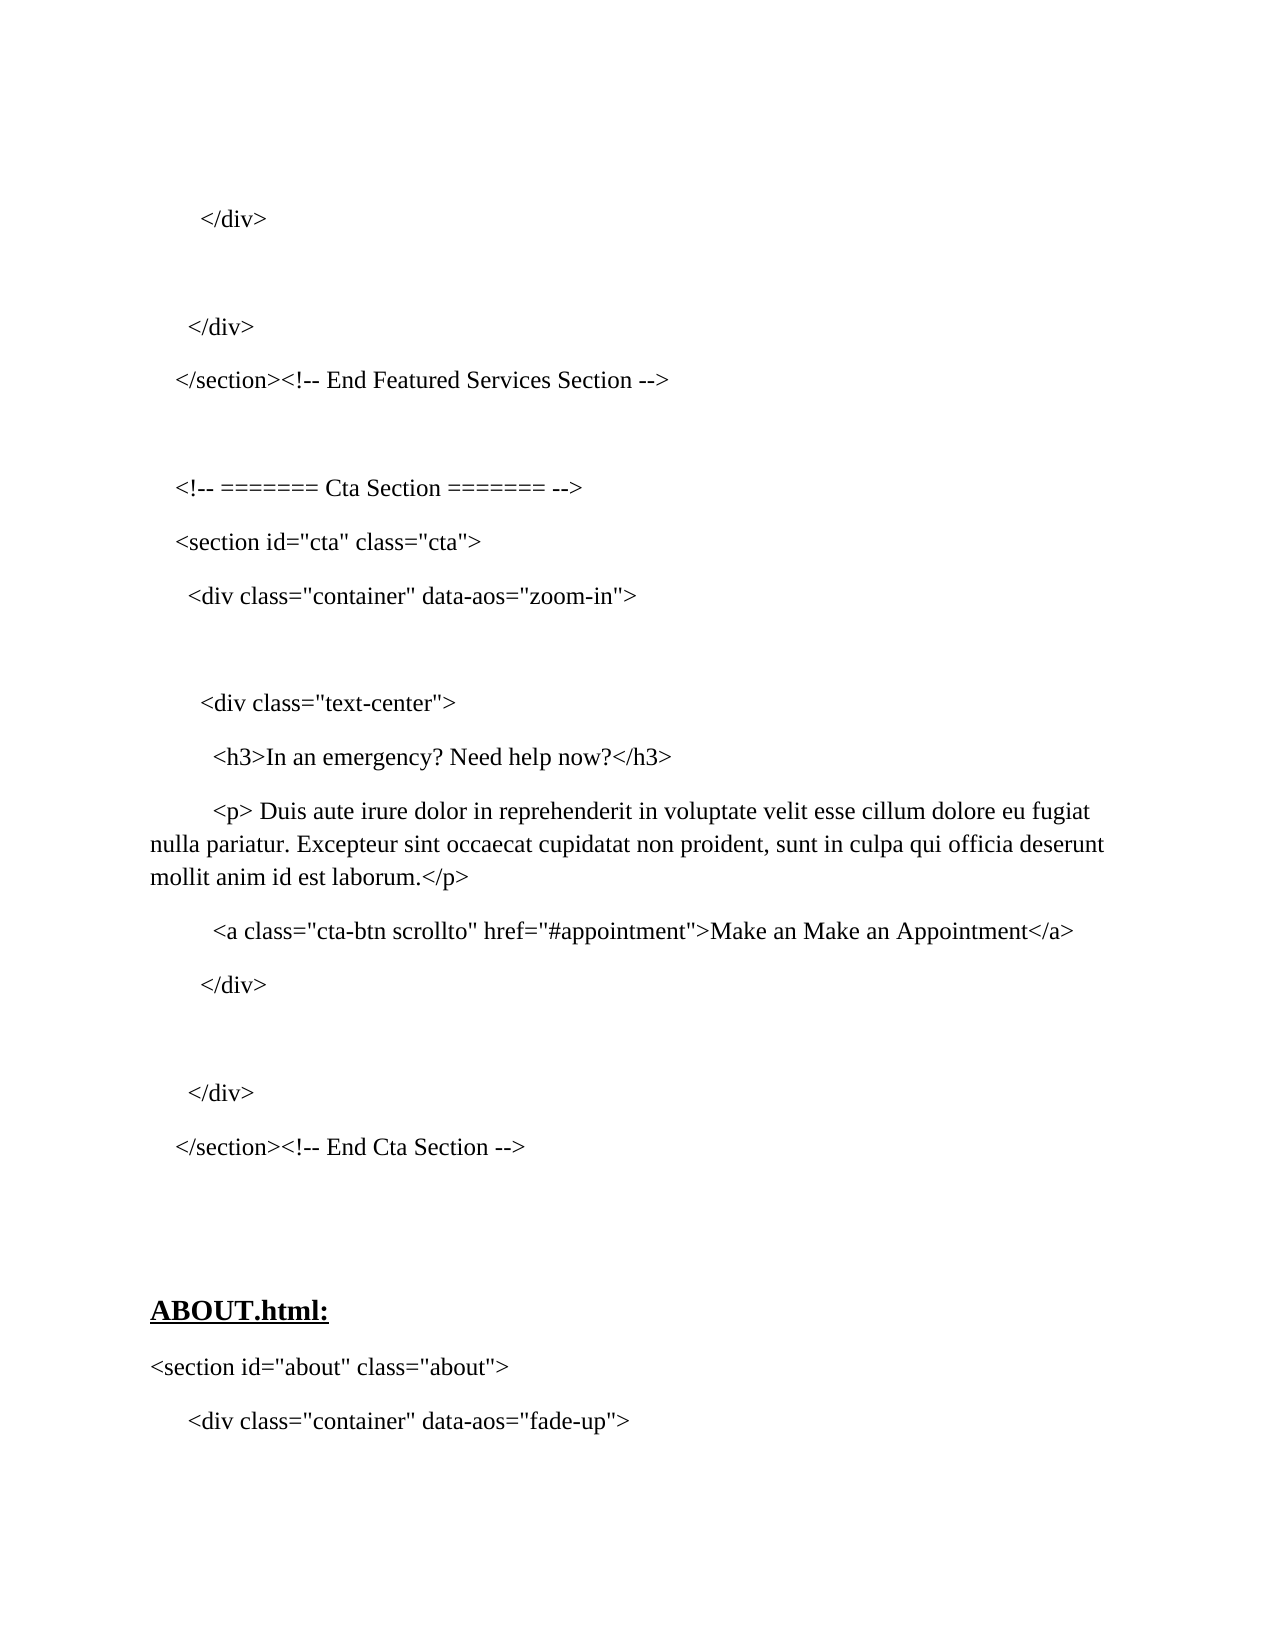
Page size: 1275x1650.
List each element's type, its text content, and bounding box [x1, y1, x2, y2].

text <a class="cta-btn scrollto" href="#appointment">Make an Make an Appointment</a> [150, 916, 1125, 945]
text </div> [150, 970, 1125, 999]
text <section id="about" class="about"> [150, 1352, 1125, 1381]
text </div> [150, 312, 1125, 340]
text <!-- ======= Cta Section ======= --> [150, 473, 1125, 502]
text <p> Duis aute irure dolor in reprehenderit in voluptate velit esse cillum dolore eu fugiat nulla pariatur. Excepteur sint occaecat cupidatat non proident, sunt in culpa qui officia deserunt mollit anim id est laborum.</p> [150, 796, 1125, 891]
text <div class="text-center"> [150, 688, 1125, 717]
text <section id="cta" class="cta"> [150, 527, 1125, 556]
text ABOUT.html: [150, 1293, 1125, 1327]
text </div> [150, 204, 1125, 233]
text <h3>In an emergency? Need help now?</h3> [150, 742, 1125, 771]
text </section><!-- End Featured Services Section --> [150, 365, 1125, 394]
text </section><!-- End Cta Section --> [150, 1132, 1125, 1160]
text <div class="container" data-aos="zoom-in"> [150, 581, 1125, 609]
text </div> [150, 1078, 1125, 1106]
text <div class="container" data-aos="fade-up"> [150, 1406, 1125, 1435]
